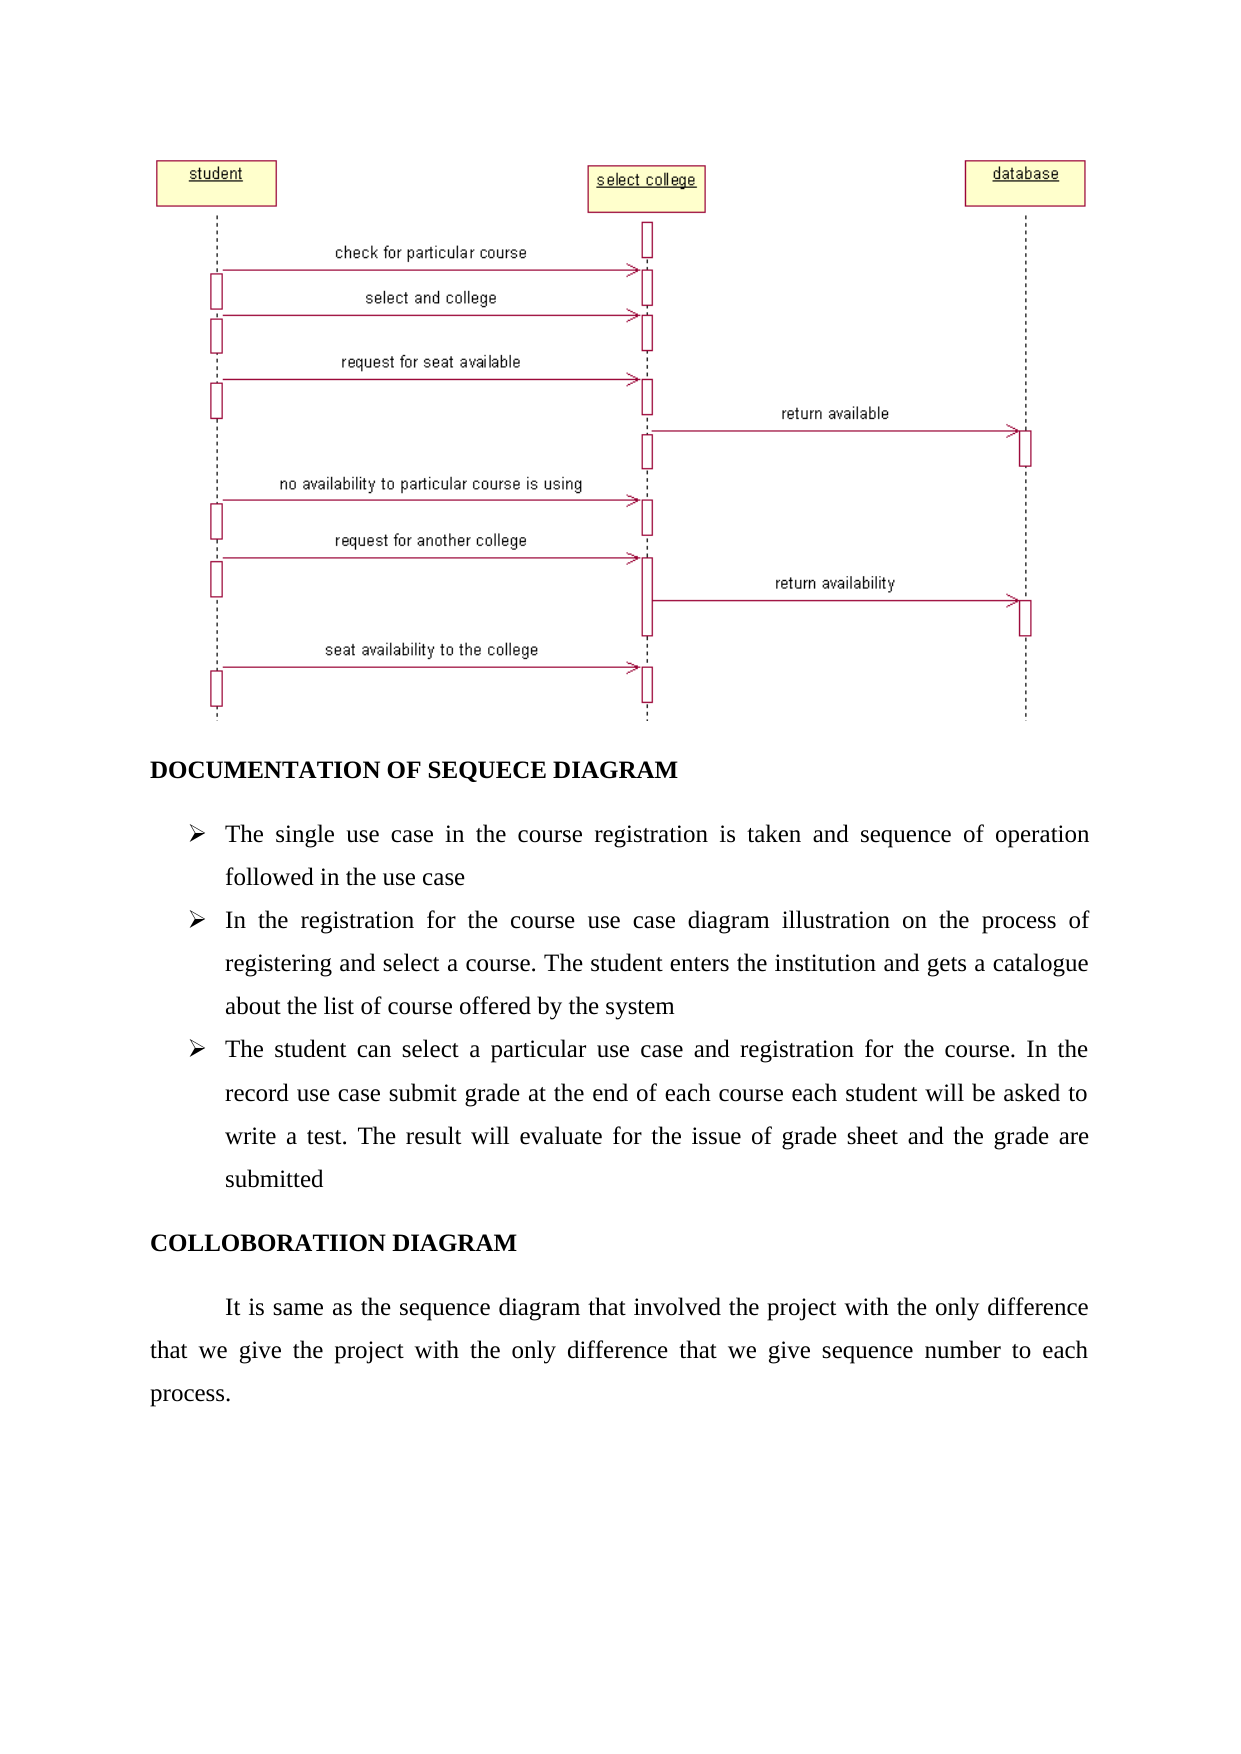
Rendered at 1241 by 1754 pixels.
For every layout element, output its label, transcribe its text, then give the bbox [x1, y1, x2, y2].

text DOCUMENTATION OF SEQUECE DIAGRAM [150, 755, 1090, 784]
list In the registration for the course use case diagram illustration on the process of registering and select a course. The student enters the institution and gets a catalogue about the list of course offered by the system [187, 905, 1090, 1020]
text COLLOBORATIION DIAGRAM [150, 1228, 1090, 1257]
list The student can select a particular use case and registration for the course. In the record use case submit grade at the end of each course each student will be asked to write a test. The result will evaluate for the issue of grade sheet and the grade are submitted [187, 1034, 1090, 1193]
list The single use case in the course registration is taken and sequence of operation followed in the use case [187, 819, 1090, 891]
text It is same as the sequence diagram that involved the project with the only difference that we give the project with the only difference that we give sequence number to each process. [150, 1292, 1090, 1407]
